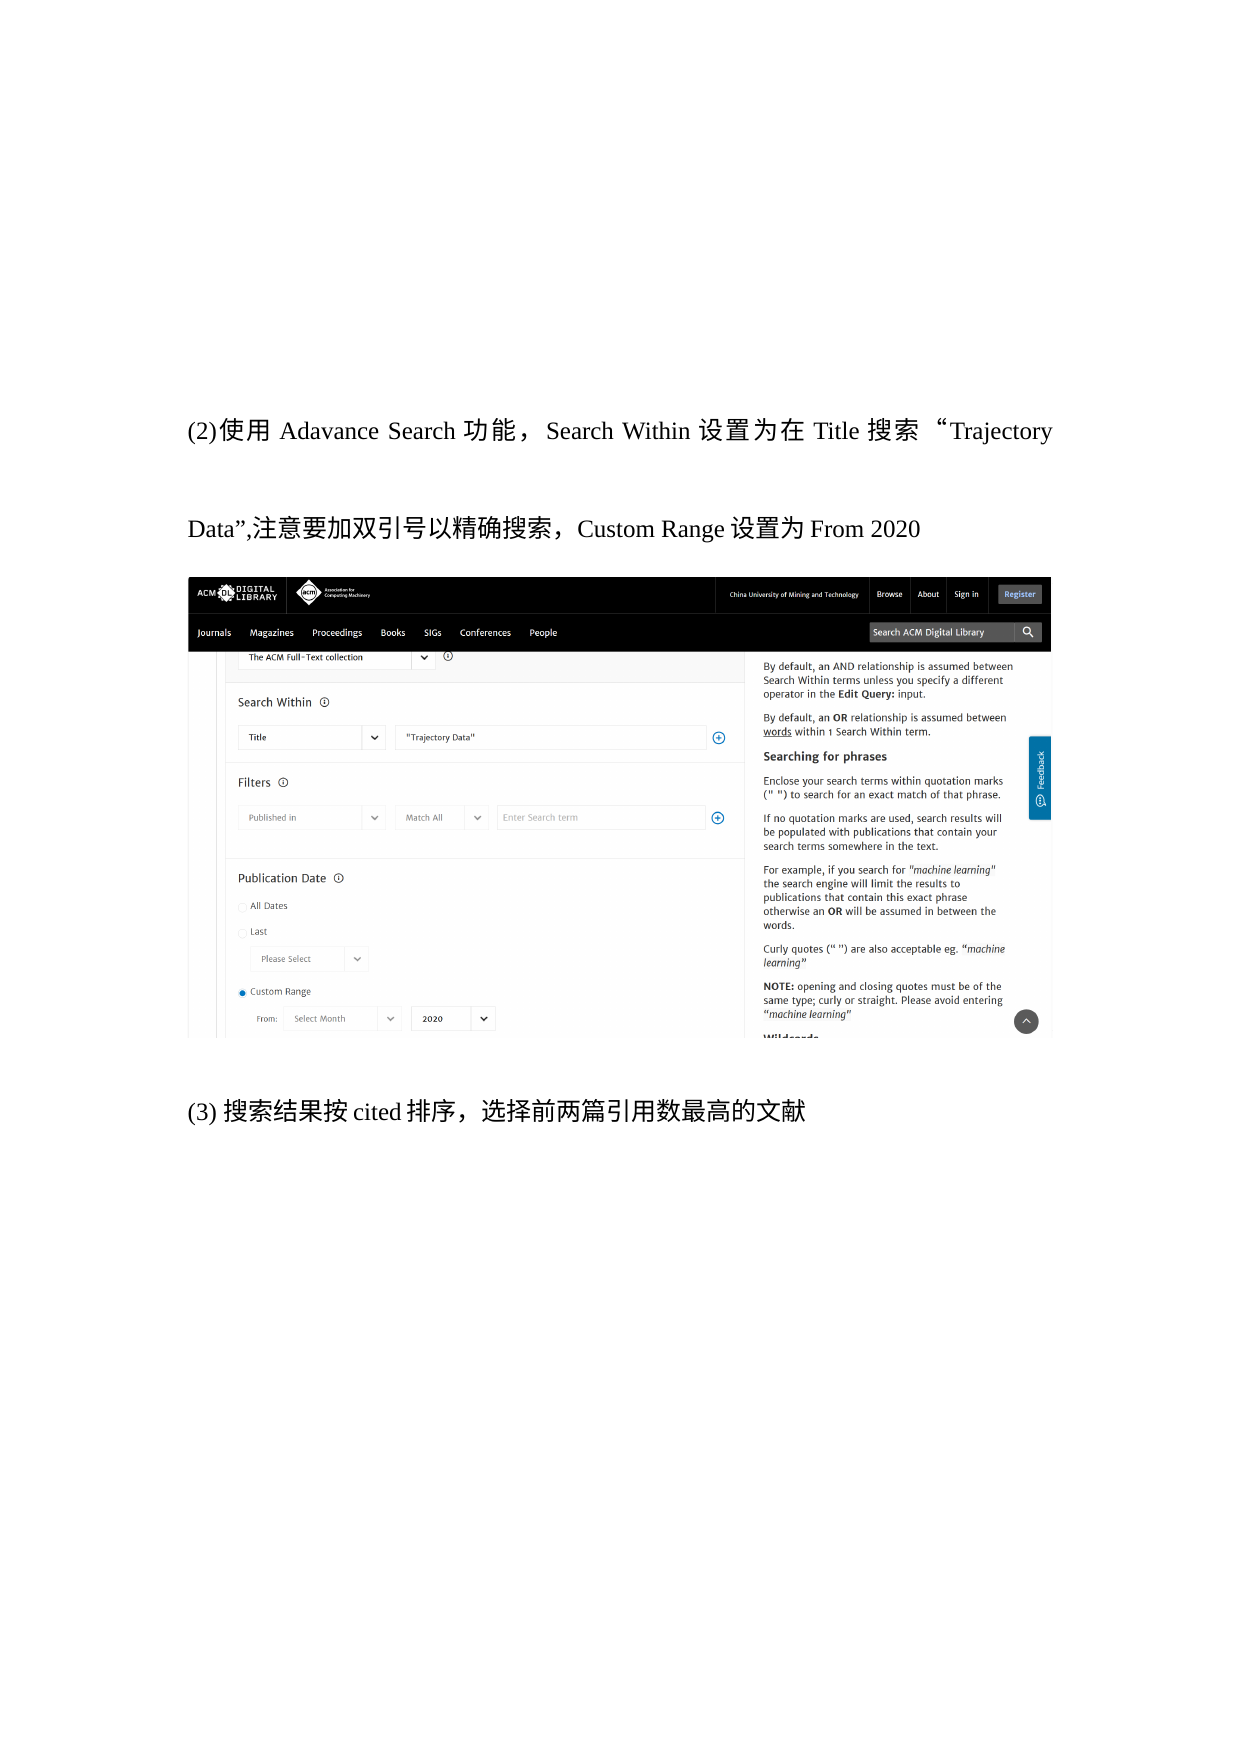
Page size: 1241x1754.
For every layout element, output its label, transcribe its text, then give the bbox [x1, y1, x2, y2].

text (2)使用Adavance Search功能，Search Within设置为在Title搜索“Trajectory Data”,注意要加双引号以精确搜索，Custom Range设置为From 2020 [187, 396, 1053, 559]
picture [187, 577, 1053, 1038]
text (3) 搜索结果按cited排序，选择前两篇引用数最高的文献 [187, 1077, 1053, 1142]
